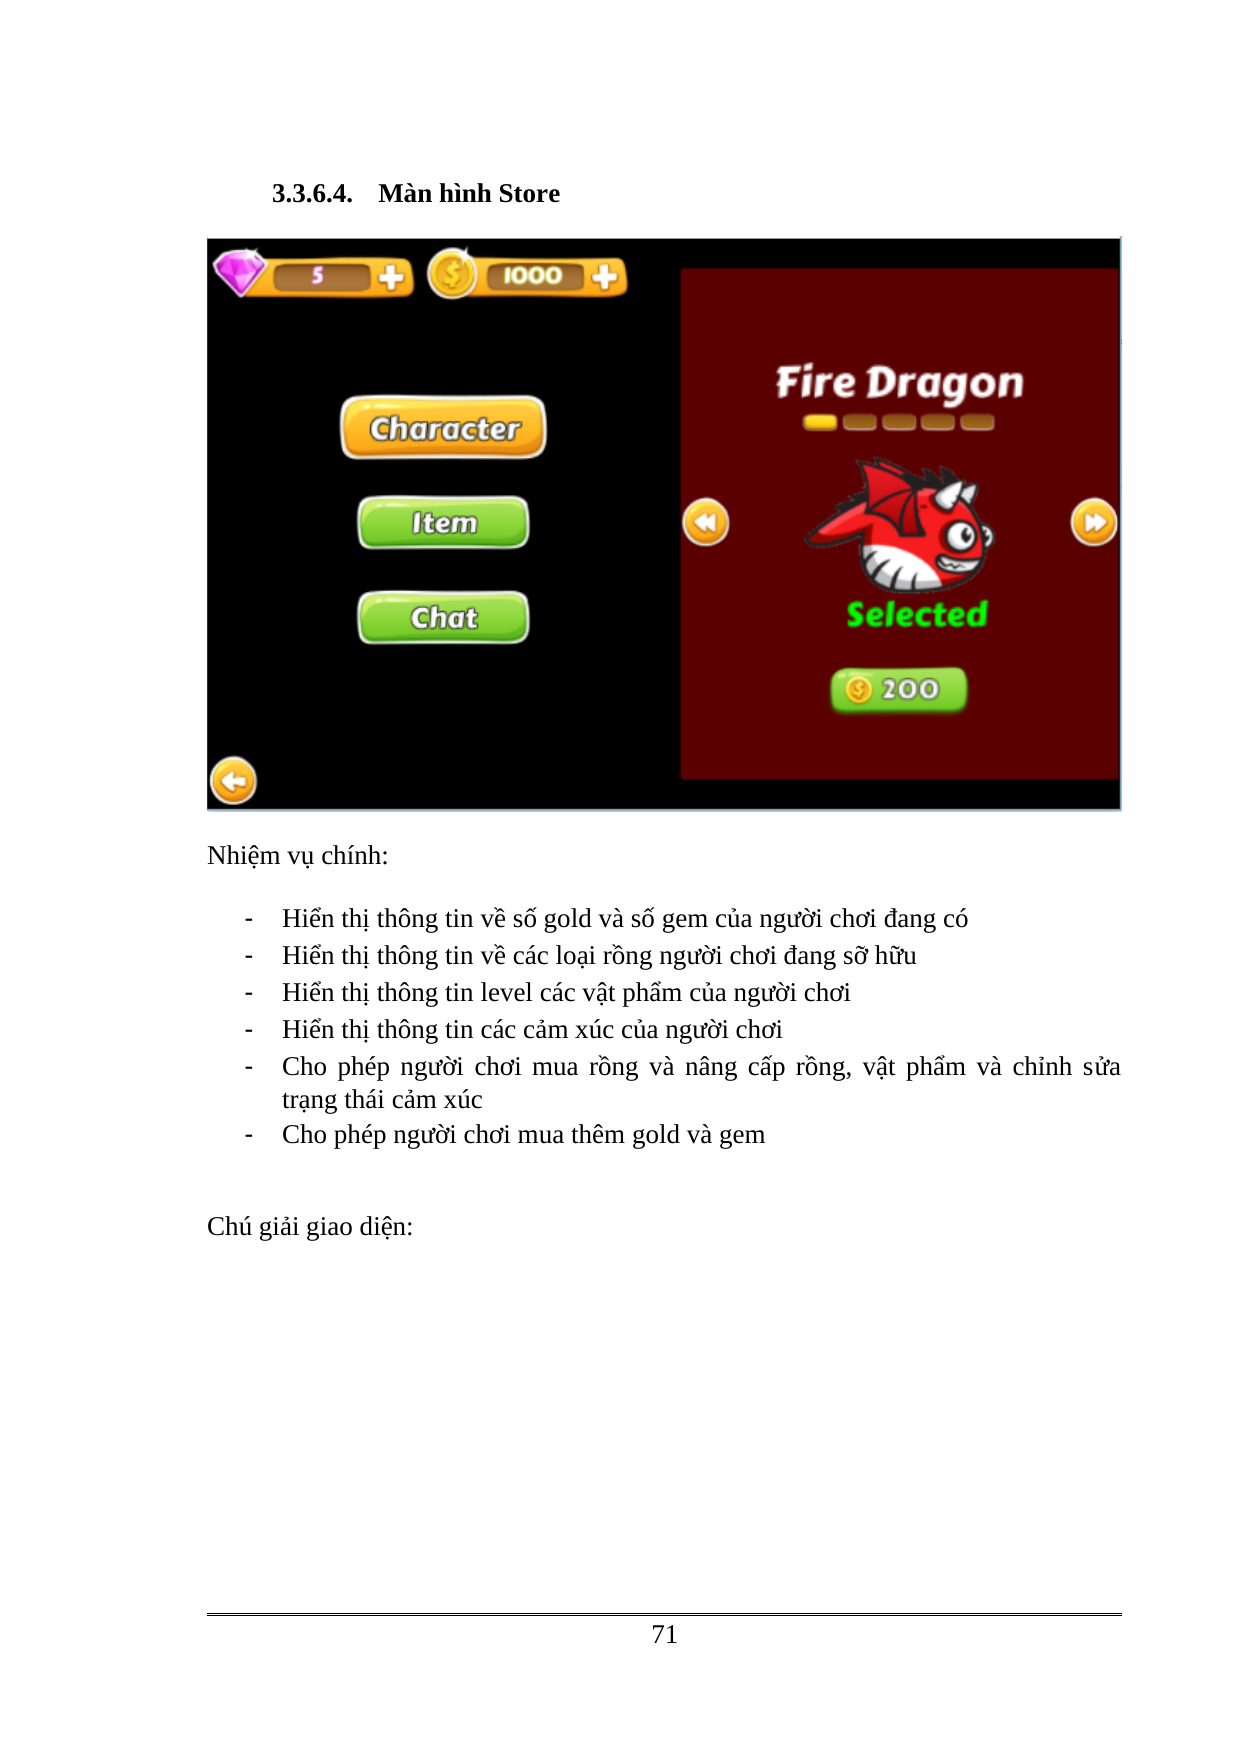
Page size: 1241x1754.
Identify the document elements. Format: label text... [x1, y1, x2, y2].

text Chú giải giao diện: [207, 1210, 1122, 1241]
list Cho phép người chơi mua rồng và nâng cấp rồng, vật phẩm và chỉnh sửa trạng thái cảm xúc [244, 1046, 1122, 1114]
list Hiển thị thông tin về số gold và số gem của người chơi đang có [244, 899, 1122, 936]
list Hiển thị thông tin level các vật phẩm của người chơi [244, 972, 1122, 1009]
list Hiển thị thông tin các cảm xúc của người chơi [244, 1009, 1122, 1046]
list Cho phép người chơi mua thêm gold và gem [244, 1114, 1122, 1151]
subtitle Màn hình Store [272, 177, 1122, 208]
text Nhiệm vụ chính: [207, 839, 1122, 871]
list Hiển thị thông tin về các loại rồng người chơi đang sỡ hữu [244, 936, 1122, 972]
picture [206, 236, 1123, 812]
